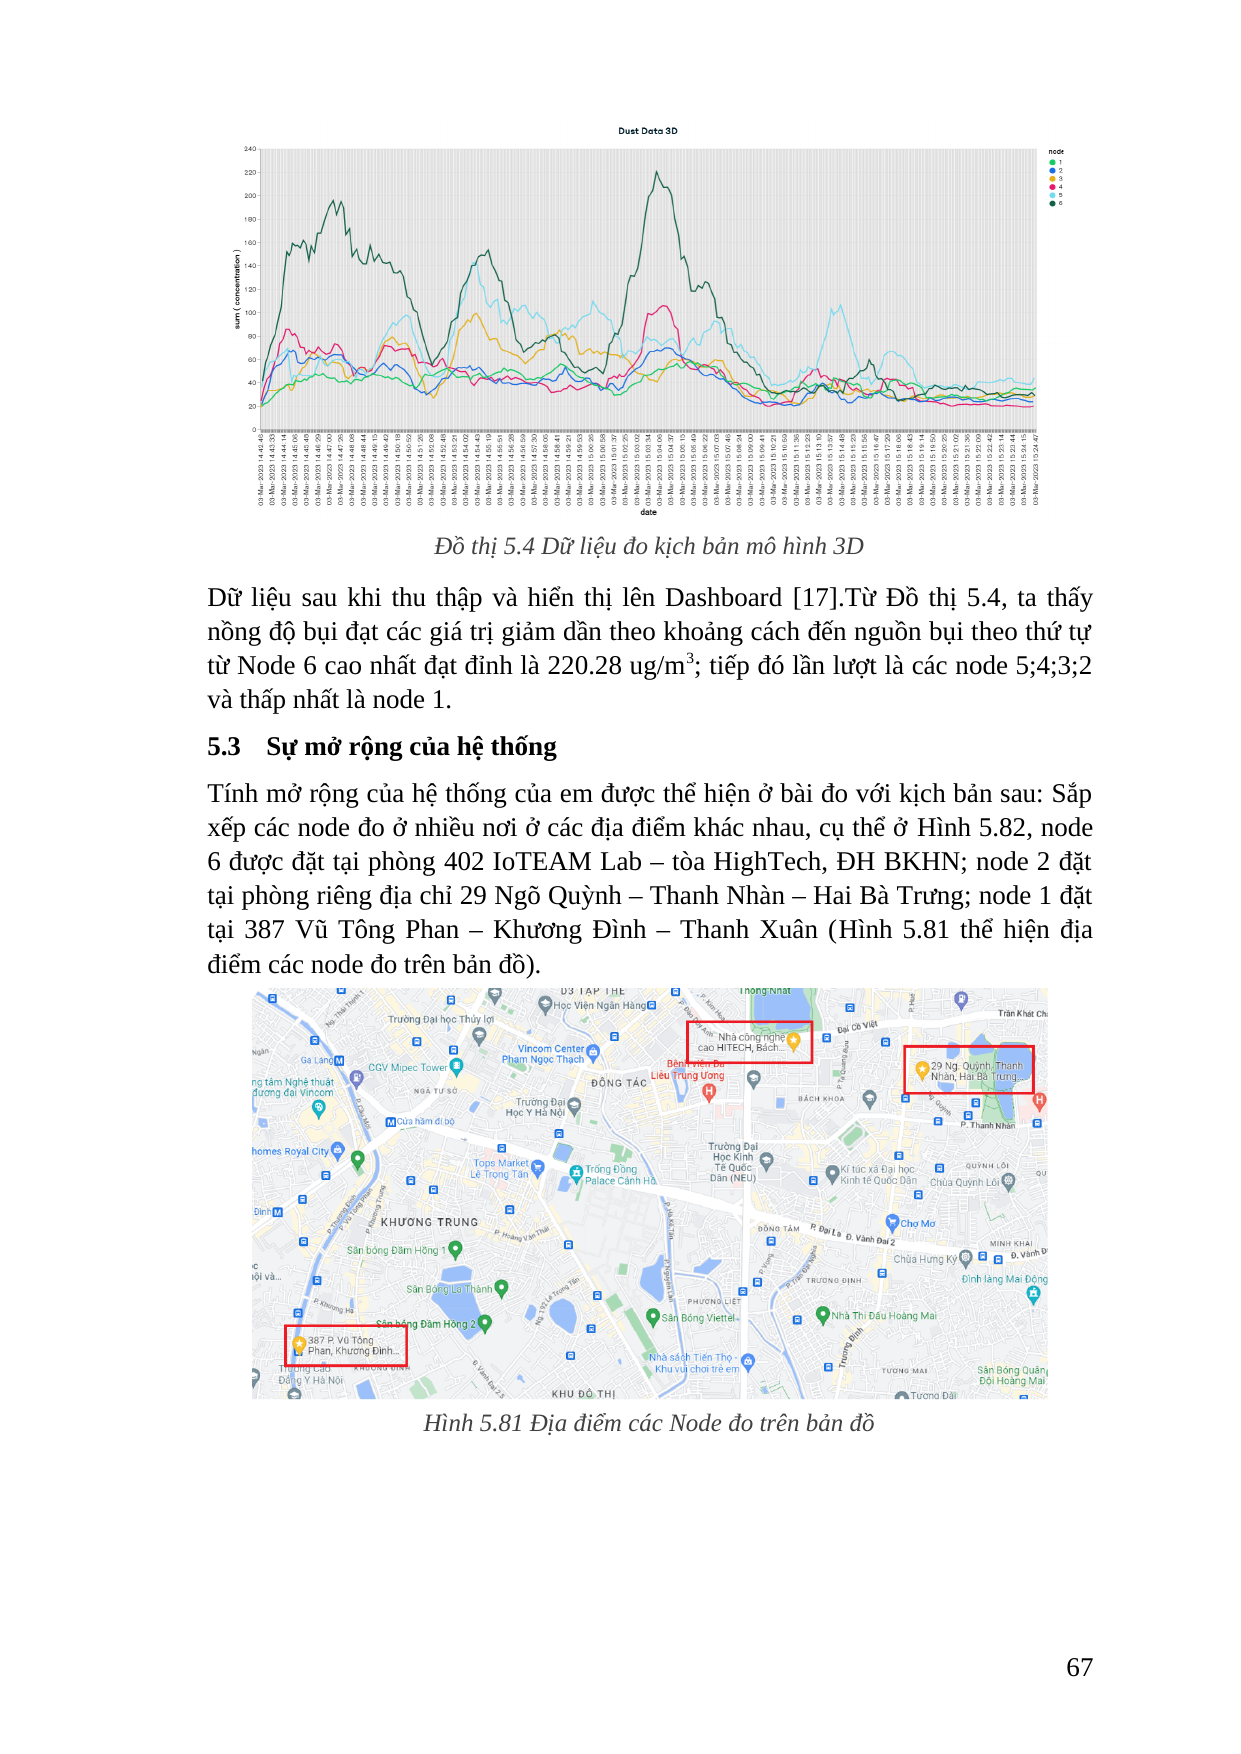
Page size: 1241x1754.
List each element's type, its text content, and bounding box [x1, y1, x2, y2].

picture [230, 118, 1071, 523]
subtitle Sự mở rộng của hệ thống [207, 730, 1093, 761]
picture [252, 988, 1049, 1400]
text Dữ liệu sau khi thu thập và hiển thị lên Dashboard .Từ Đồ thị 5.3, ta thấy nồng độ bụi đạt các giá trị giảm dần theo khoảng cách đến nguồn bụi theo thứ tự từ Node 6 cao nhất đạt đỉnh là 220.28 ug/m3; tiếp đó lần lượt là các node 5;4;3;2 và thấp nhất là node 1. [207, 581, 1093, 715]
